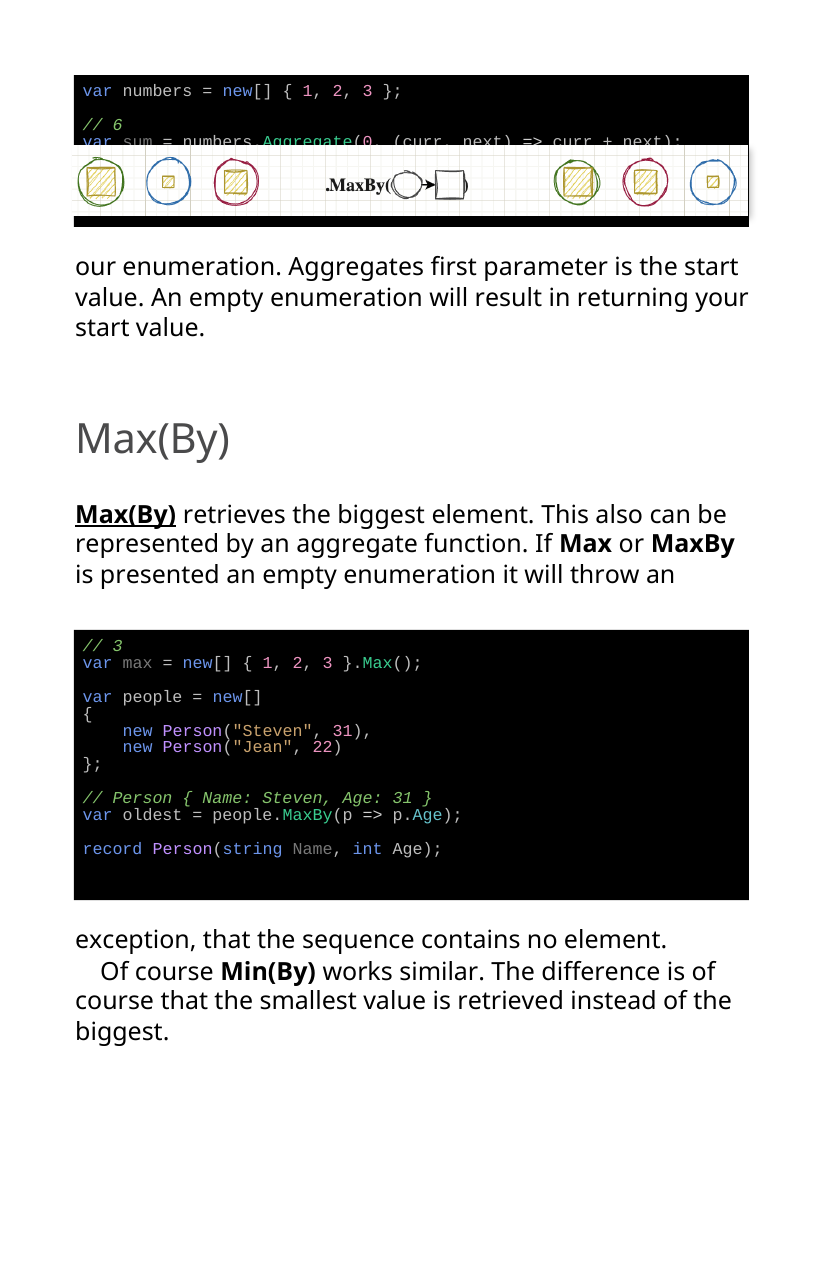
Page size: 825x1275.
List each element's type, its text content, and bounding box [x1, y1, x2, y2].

text Of course Min(By) works similar. The difference is of course that the smallest value is retrieved instead of the biggest. [75, 956, 750, 1048]
text Max(By) retrieves the biggest element. This also can be represented by an aggregate function. If Max or MaxBy is presented an empty enumeration it will throw an exception, that the sequence contains no element. [75, 499, 750, 956]
subtitle Max(By) [75, 409, 750, 466]
picture [72, 145, 748, 216]
